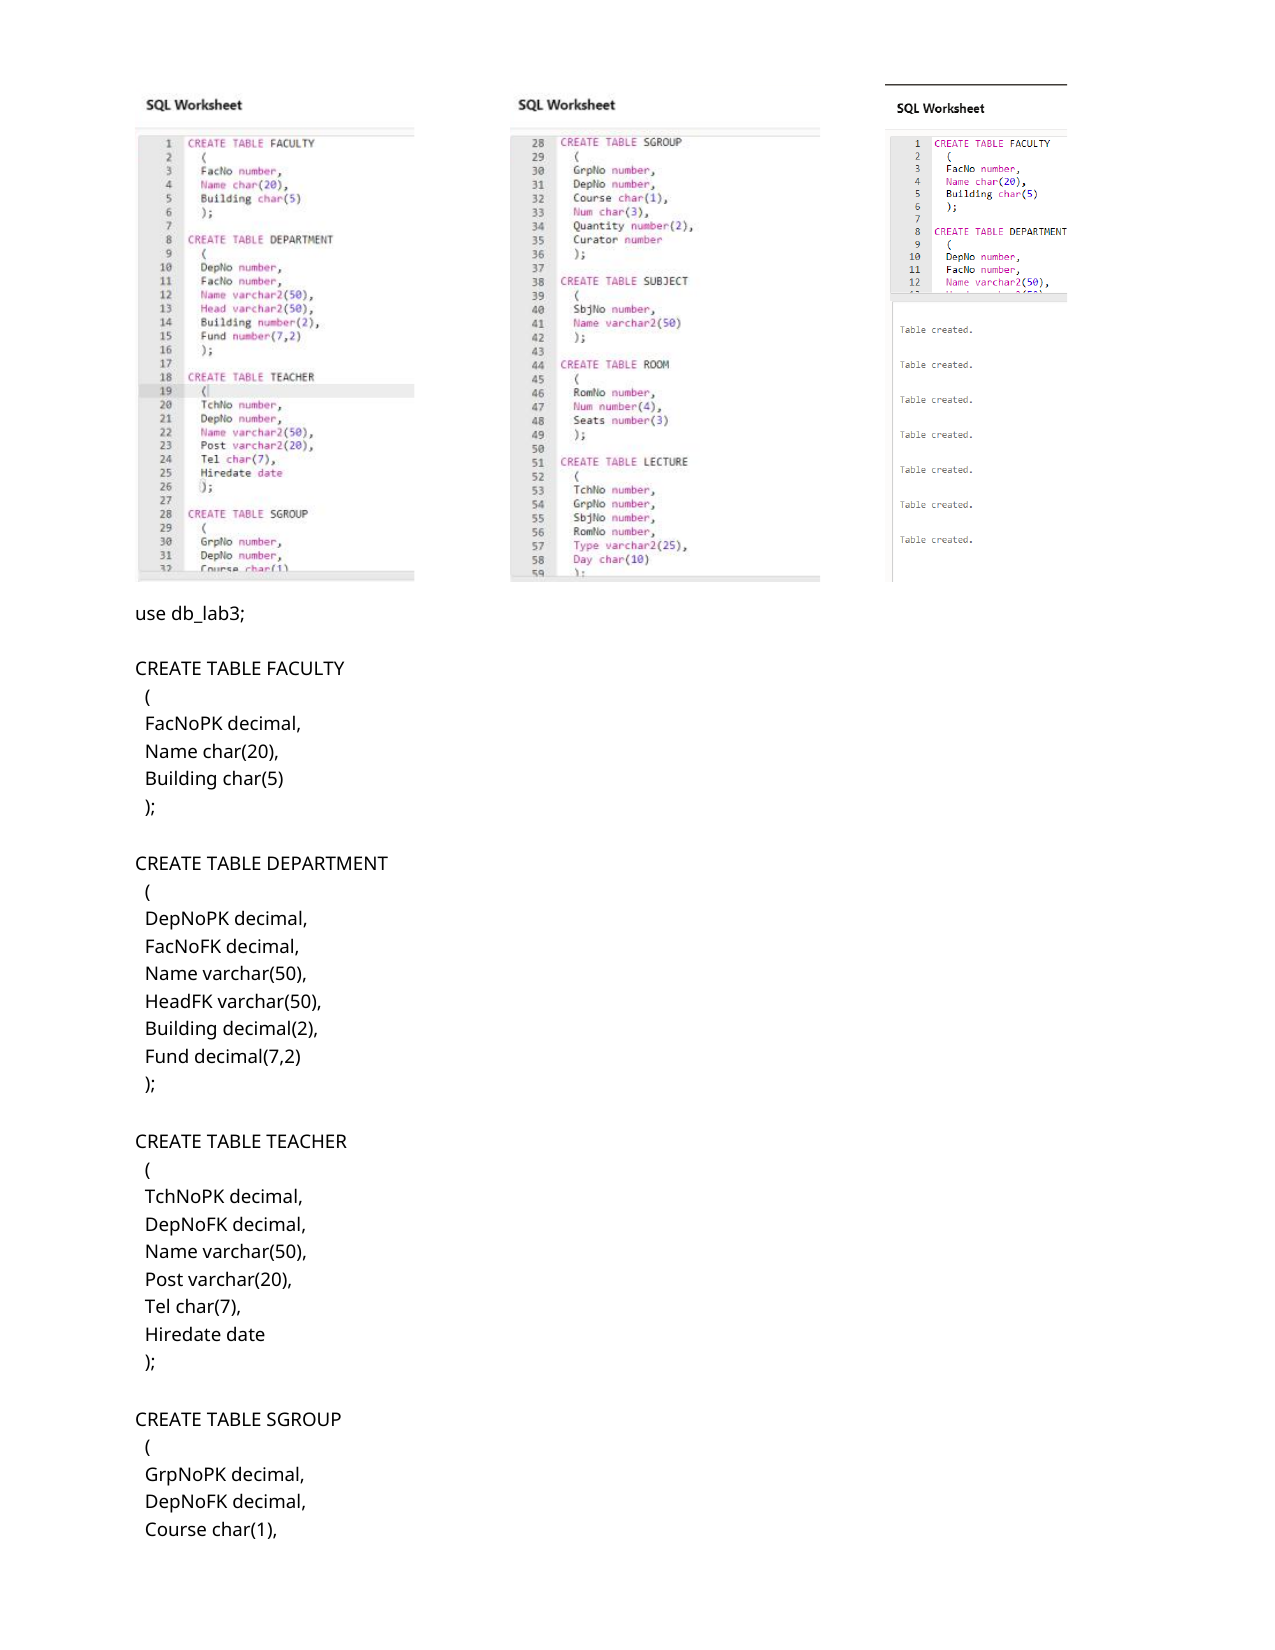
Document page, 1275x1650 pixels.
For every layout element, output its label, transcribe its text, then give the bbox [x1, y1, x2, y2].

text ); [135, 1348, 1155, 1374]
picture [885, 84, 1068, 582]
text Tel char(7), [135, 1293, 1155, 1319]
text use db_lab3; [135, 600, 1155, 626]
text CREATE TABLE TEACHER [135, 1128, 1155, 1154]
text DepNoFK decimal, [135, 1488, 1155, 1514]
text FacNoPK decimal, [135, 710, 1155, 736]
text Post varchar(20), [135, 1266, 1155, 1291]
text CREATE TABLE FACULTY [135, 655, 1155, 681]
text ); [135, 1071, 1155, 1096]
text Hiredate date [135, 1321, 1155, 1346]
text CREATE TABLE SGROUP [135, 1406, 1155, 1432]
text ( [135, 683, 1155, 708]
text Building decimal(2), [135, 1016, 1155, 1041]
text DepNoFK decimal, [135, 1211, 1155, 1236]
text HeadFK varchar(50), [135, 988, 1155, 1014]
picture [134, 86, 415, 582]
text Course char(1), [135, 1516, 1155, 1542]
text Fund decimal(7,2) [135, 1043, 1155, 1069]
text ( [135, 1433, 1155, 1459]
text Name char(20), [135, 738, 1155, 763]
text Name varchar(50), [135, 961, 1155, 986]
picture [510, 85, 821, 582]
text ); [135, 793, 1155, 818]
text FacNoFK decimal, [135, 933, 1155, 959]
text CREATE TABLE DEPARTMENT [135, 851, 1155, 876]
text Name varchar(50), [135, 1238, 1155, 1264]
text Building char(5) [135, 765, 1155, 791]
text ( [135, 878, 1155, 904]
text TchNoPK decimal, [135, 1183, 1155, 1209]
text ( [135, 1156, 1155, 1181]
text DepNoPK decimal, [135, 906, 1155, 931]
text GrpNoPK decimal, [135, 1461, 1155, 1487]
